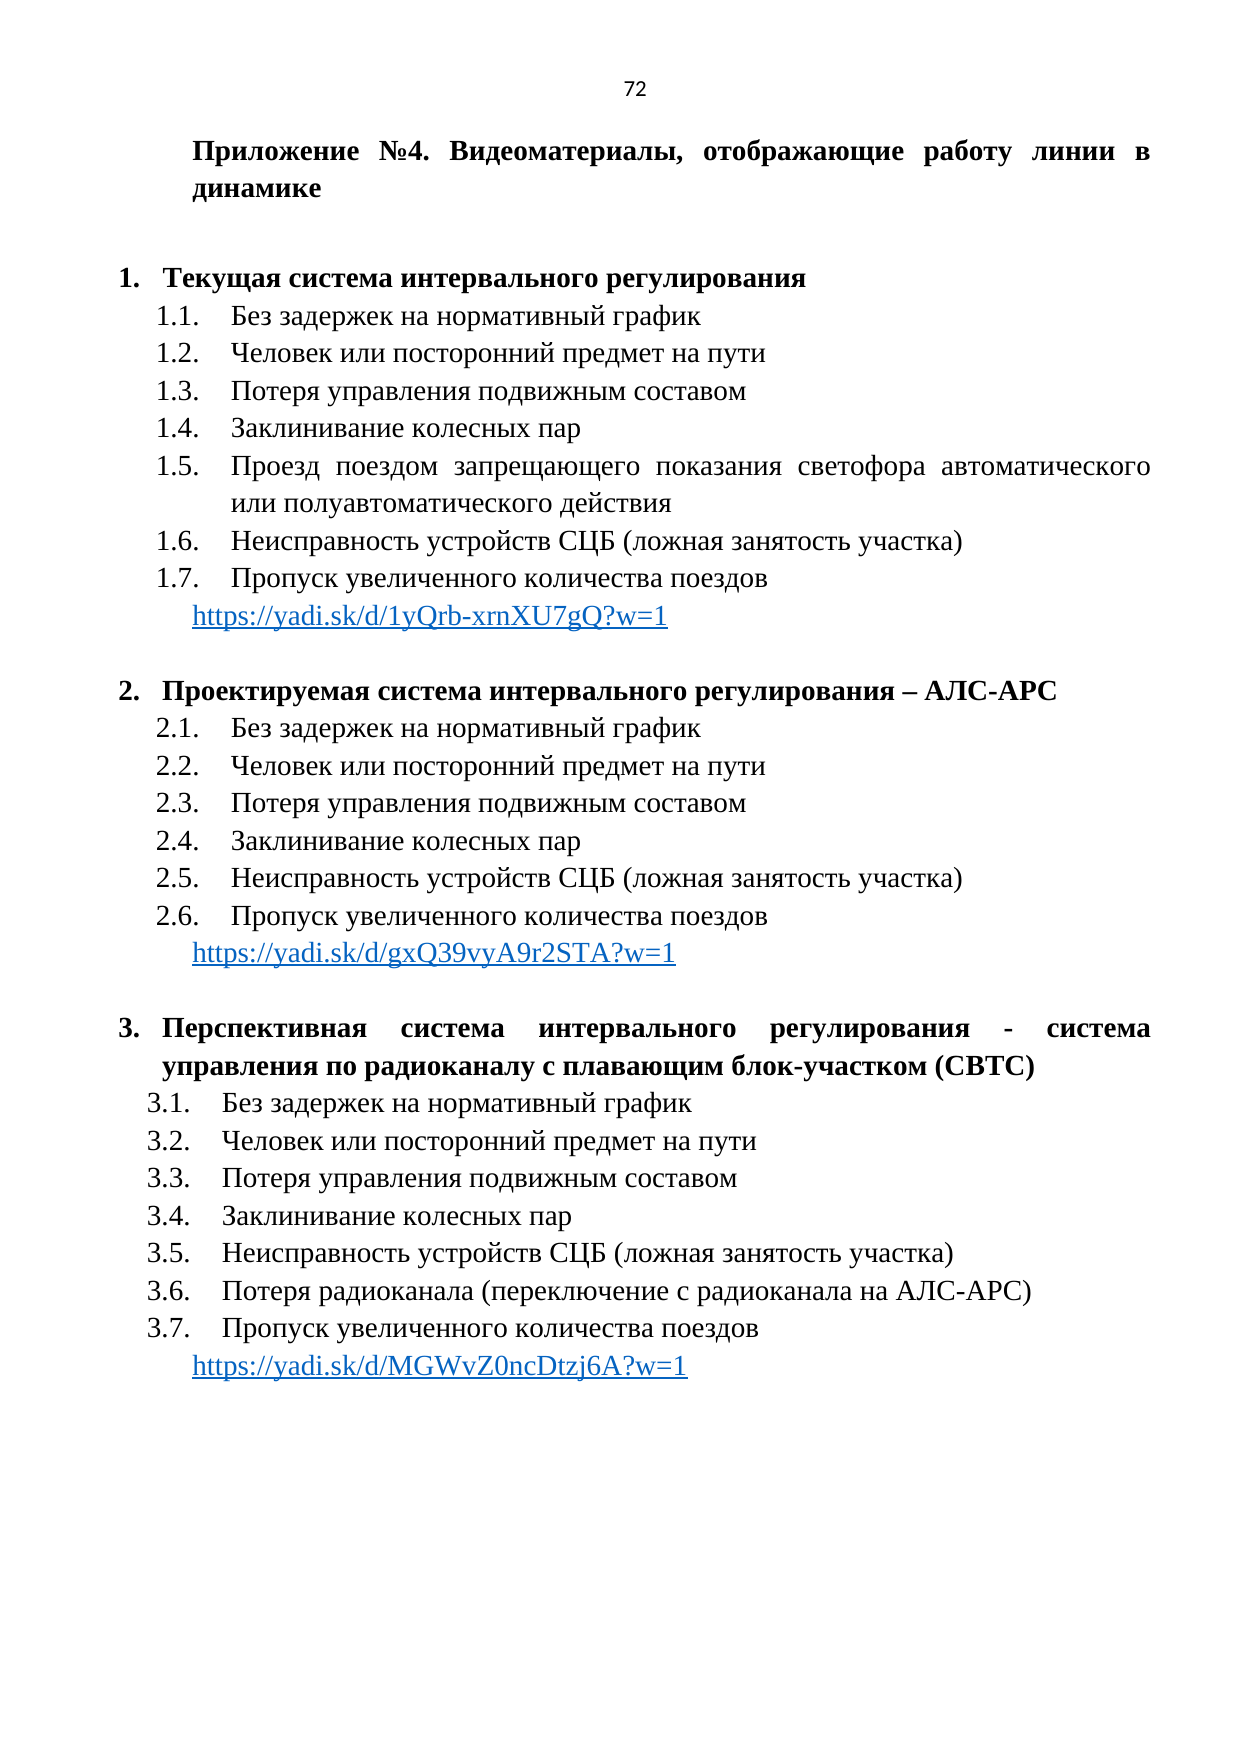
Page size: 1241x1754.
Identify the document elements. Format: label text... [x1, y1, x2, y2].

list Текущая система интервального регулирования [118, 258, 1152, 295]
list https://yadi.sk/d/gxQ39vyA9r2STA?w=1 [192, 933, 1152, 970]
list Человек или посторонний предмет на пути [156, 333, 1152, 370]
list Перспективная система интервального регулирования - система управления по радиоканалу с плавающим блок-участком (CBTC) [118, 1008, 1152, 1083]
list Неисправность устройств СЦБ (ложная занятость участка) [156, 858, 1152, 895]
list Пропуск увеличенного количества поездов [147, 1308, 1152, 1345]
list Без задержек на нормативный график [147, 1083, 1152, 1120]
list Неисправность устройств СЦБ (ложная занятость участка) [156, 520, 1152, 558]
list Проектируемая система интервального регулирования – АЛС-АРС [118, 670, 1152, 708]
list Пропуск увеличенного количества поездов [156, 558, 1152, 595]
list Человек или посторонний предмет на пути [156, 745, 1152, 783]
list Пропуск увеличенного количества поездов [156, 895, 1152, 933]
list https://yadi.sk/d/MGWvZ0ncDtzj6A?w=1 [192, 1345, 1152, 1383]
list Без задержек на нормативный график [156, 295, 1152, 333]
list Потеря управления подвижным составом [156, 370, 1152, 408]
list Заклинивание колесных пар [156, 408, 1152, 445]
list Человек или посторонний предмет на пути [147, 1120, 1152, 1158]
list Без задержек на нормативный график [156, 708, 1152, 745]
list Проезд поездом запрещающего показания светофора автоматического или полуавтоматического действия [156, 445, 1152, 520]
list Потеря управления подвижным составом [147, 1158, 1152, 1195]
list https://yadi.sk/d/1yQrb-xrnXU7gQ?w=1 [192, 595, 1152, 633]
list Заклинивание колесных пар [156, 820, 1152, 858]
list Заклинивание колесных пар [147, 1195, 1152, 1233]
list Потеря управления подвижным составом [156, 783, 1152, 820]
list Потеря радиоканала (переключение с радиоканала на АЛС-АРС) [147, 1270, 1152, 1308]
list Неисправность устройств СЦБ (ложная занятость участка) [147, 1233, 1152, 1270]
list Приложение №4. Видеоматериалы, отображающие работу линии в динамике [192, 130, 1152, 205]
